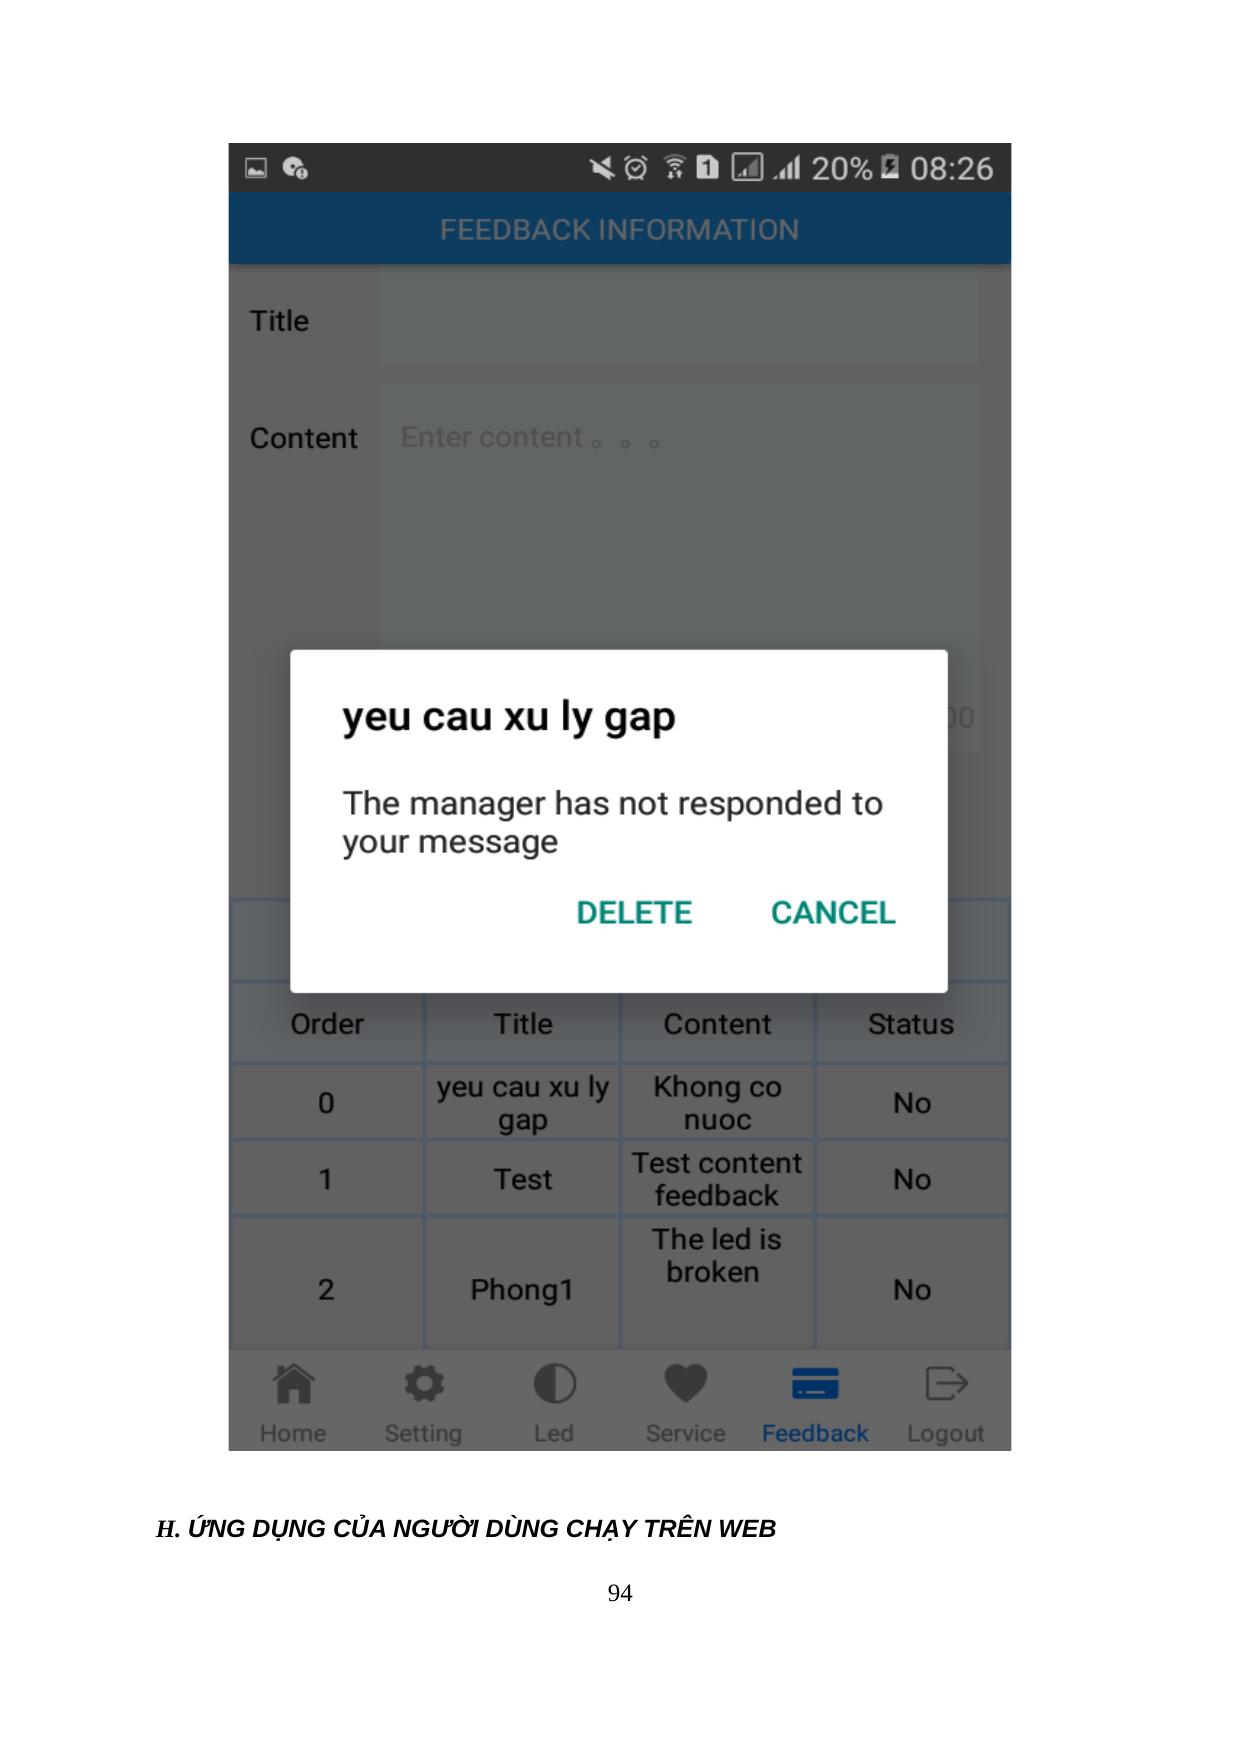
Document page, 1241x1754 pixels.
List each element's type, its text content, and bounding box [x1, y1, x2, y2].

subtitle ỨNG DỤNG CỦA NGƯỜI DÙNG CHẠY TRÊN WEB [156, 1514, 1122, 1543]
picture [228, 143, 1012, 1451]
